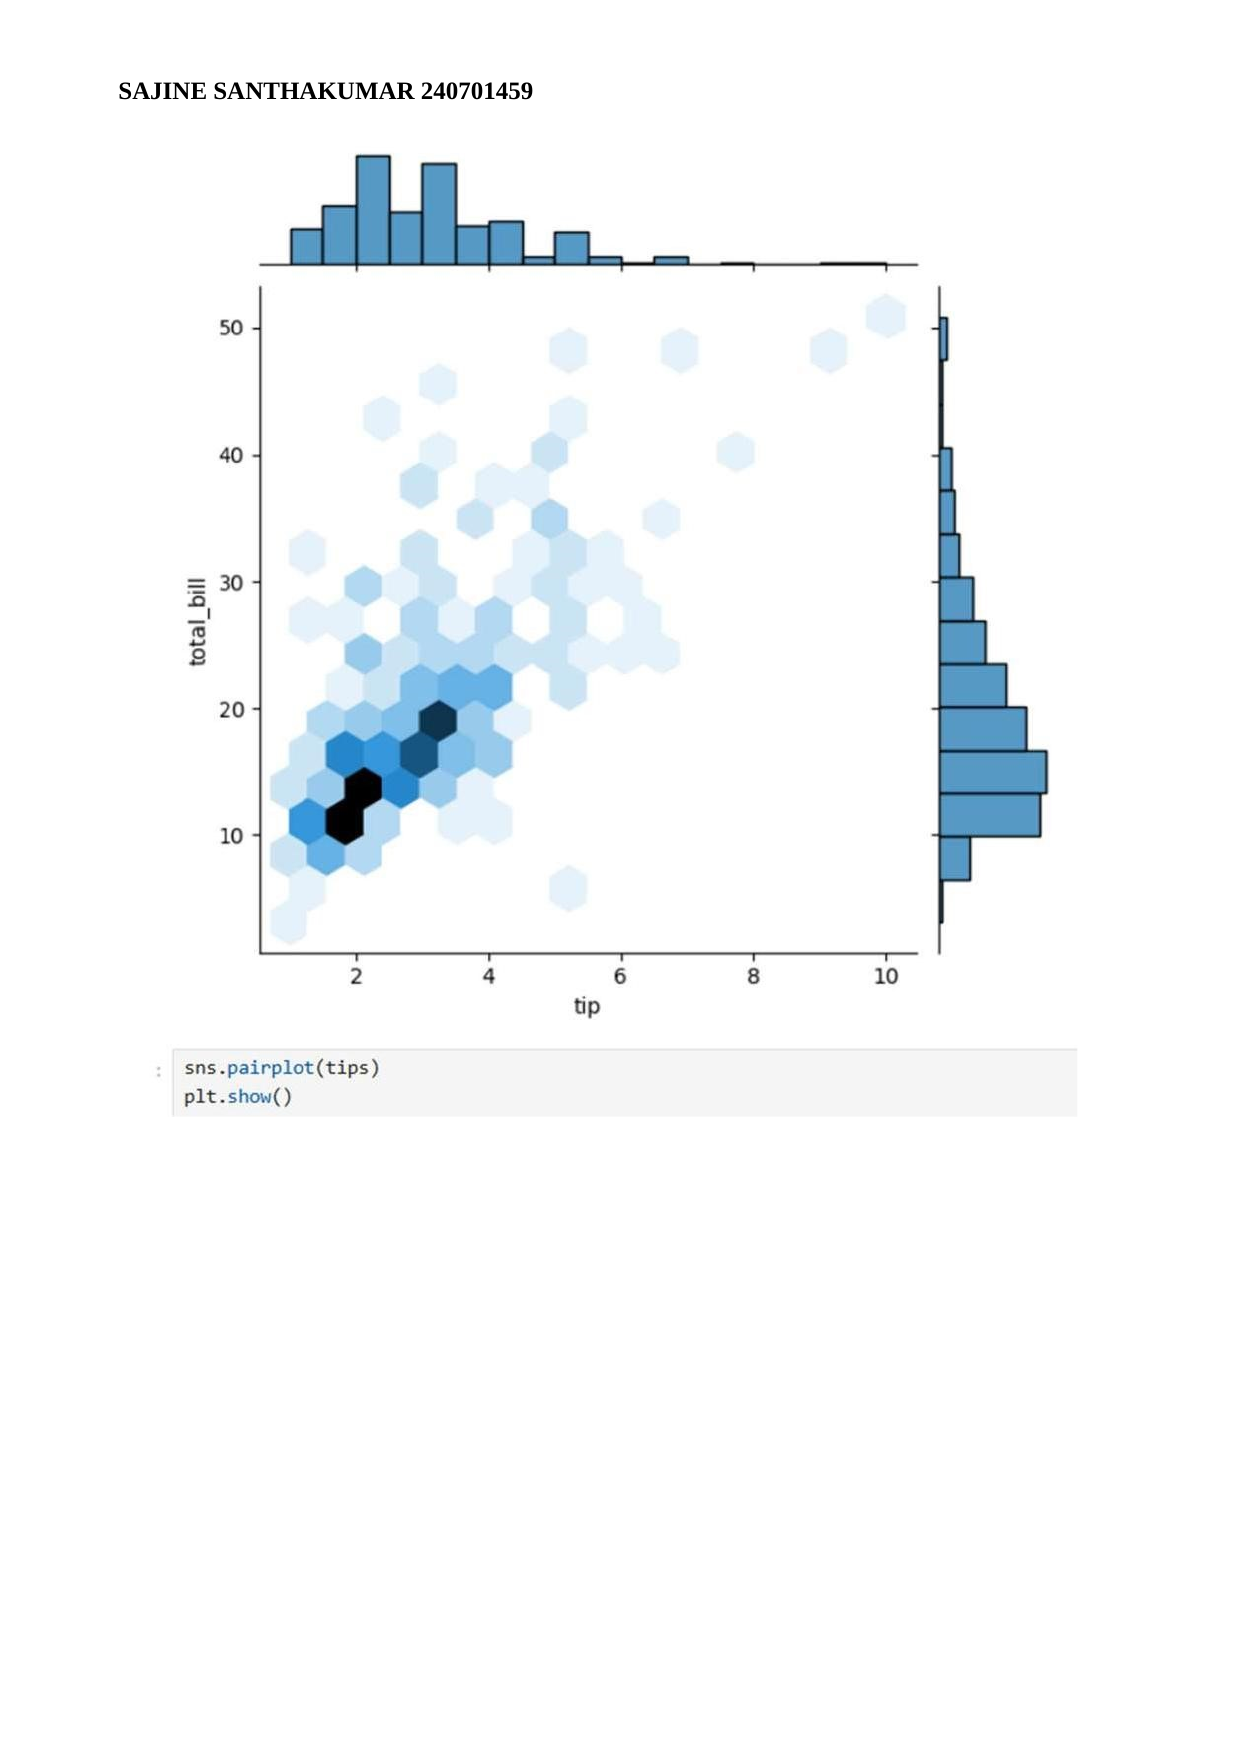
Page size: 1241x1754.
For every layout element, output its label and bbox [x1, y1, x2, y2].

picture [149, 137, 1078, 1117]
